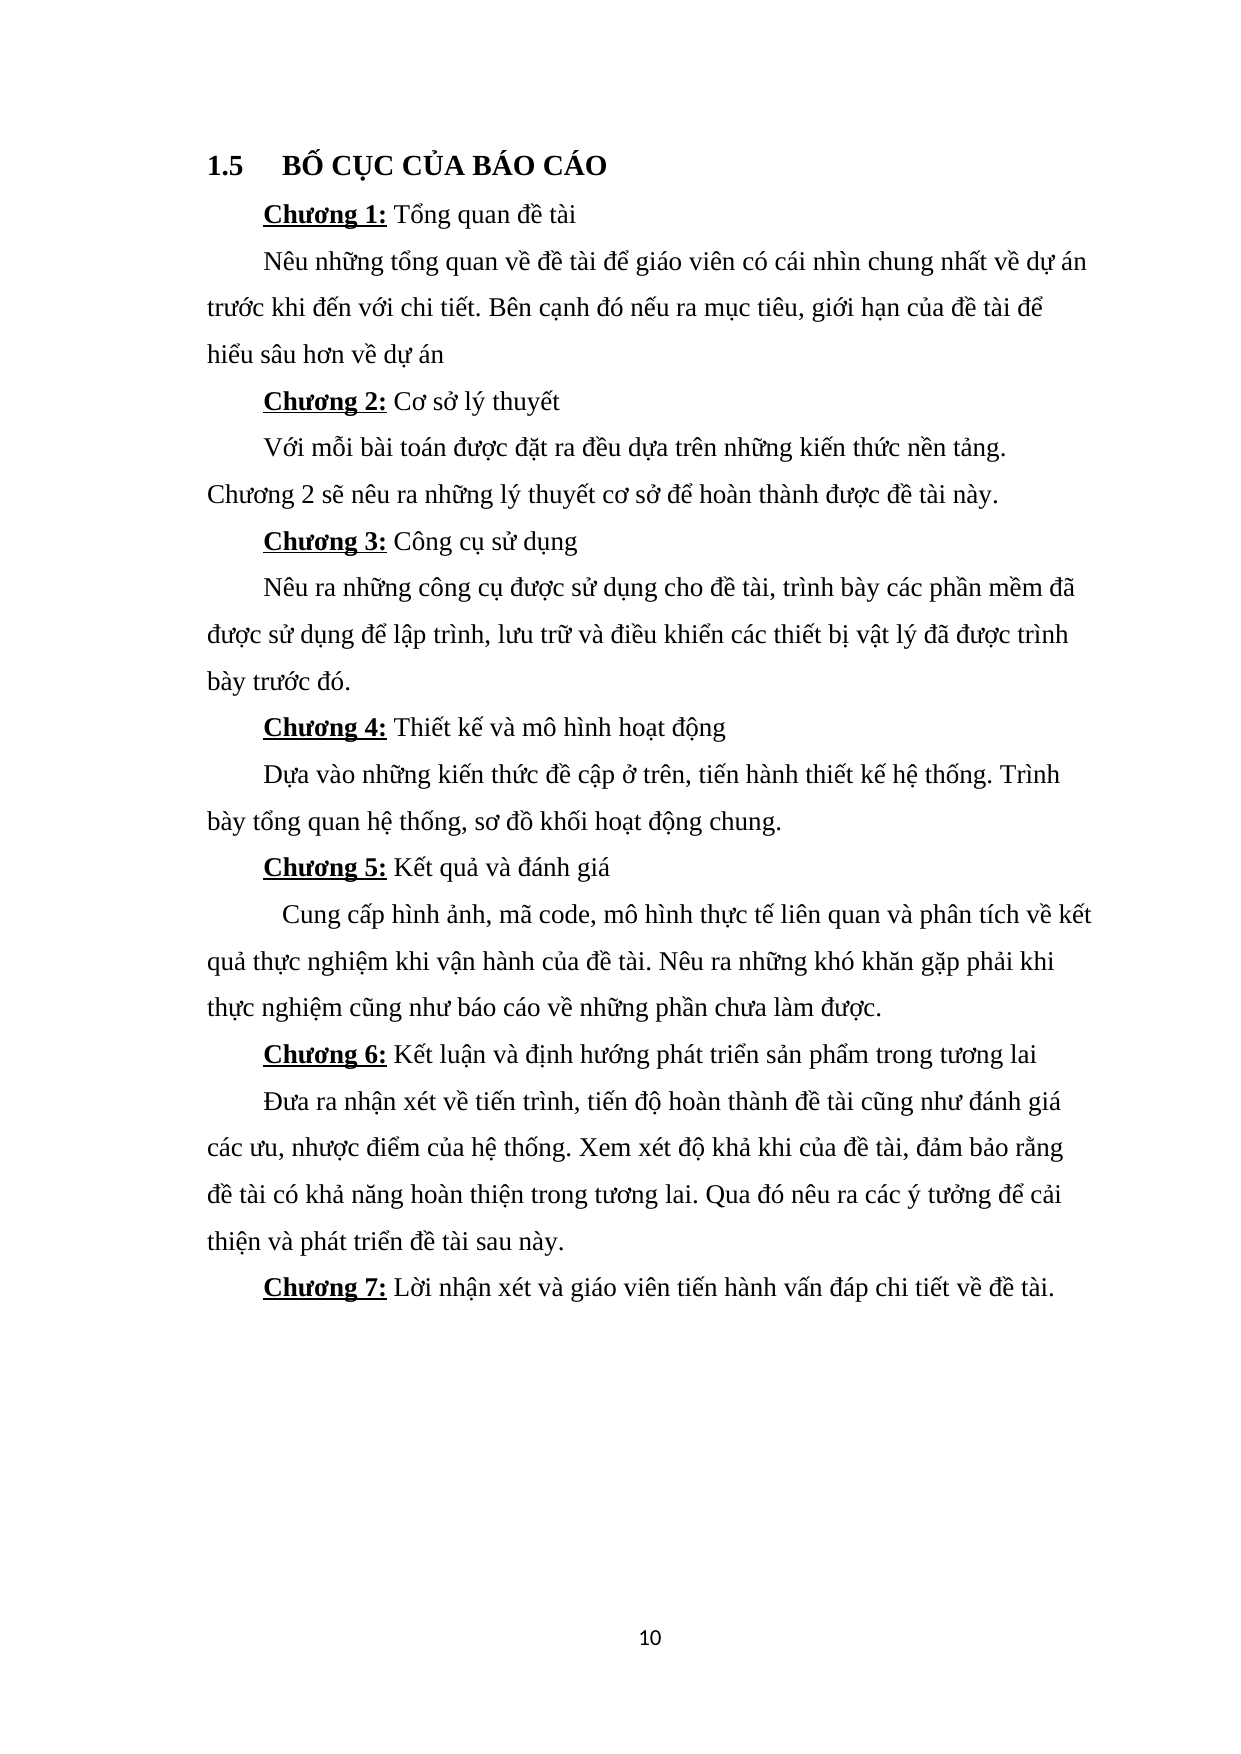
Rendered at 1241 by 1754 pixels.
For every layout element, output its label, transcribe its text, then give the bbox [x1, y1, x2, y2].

text Dựa vào những kiến thức đề cập ở trên, tiến hành thiết kế hệ thống. Trình bày tổng quan hệ thống, sơ đồ khối hoạt động chung. [207, 758, 1092, 836]
text Cung cấp hình ảnh, mã code, mô hình thực tế liên quan và phân tích về kết quả thực nghiệm khi vận hành của đề tài. Nêu ra những khó khăn gặp phải khi thực nghiệm cũng như báo cáo về những phần chưa làm được. [207, 898, 1092, 1022]
text Nêu ra những công cụ được sử dụng cho đề tài, trình bày các phần mềm đã được sử dụng để lập trình, lưu trữ và điều khiển các thiết bị vật lý đã được trình bày trước đó. [207, 571, 1092, 696]
subtitle BỐ CỤC CỦA BÁO CÁO [207, 148, 1092, 181]
text Với mỗi bài toán được đặt ra đều dựa trên những kiến thức nền tảng. Chương 2 sẽ nêu ra những lý thuyết cơ sở để hoàn thành được đề tài này. [207, 431, 1092, 509]
text Đưa ra nhận xét về tiến trình, tiến độ hoàn thành đề tài cũng như đánh giá các ưu, nhược điểm của hệ thống. Xem xét độ khả khi của đề tài, đảm bảo rằng đề tài có khả năng hoàn thiện trong tương lai. Qua đó nêu ra các ý tưởng để cải thiện và phát triển đề tài sau này. [207, 1085, 1092, 1256]
text Chương 1: Tổng quan đề tài [207, 198, 1092, 229]
text Chương 7: Lời nhận xét và giáo viên tiến hành vấn đáp chi tiết về đề tài. [207, 1271, 1092, 1302]
text Chương 3: Công cụ sử dụng [207, 525, 1092, 556]
text Chương 5: Kết quả và đánh giá [207, 851, 1092, 882]
text Nêu những tổng quan về đề tài để giáo viên có cái nhìn chung nhất về dự án trước khi đến với chi tiết. Bên cạnh đó nếu ra mục tiêu, giới hạn của đề tài để hiểu sâu hơn về dự án [207, 245, 1092, 369]
text Chương 4: Thiết kế và mô hình hoạt động [207, 711, 1092, 742]
text Chương 6: Kết luận và định hướng phát triển sản phẩm trong tương lai [207, 1038, 1092, 1069]
text Chương 2: Cơ sở lý thuyết [207, 385, 1092, 416]
